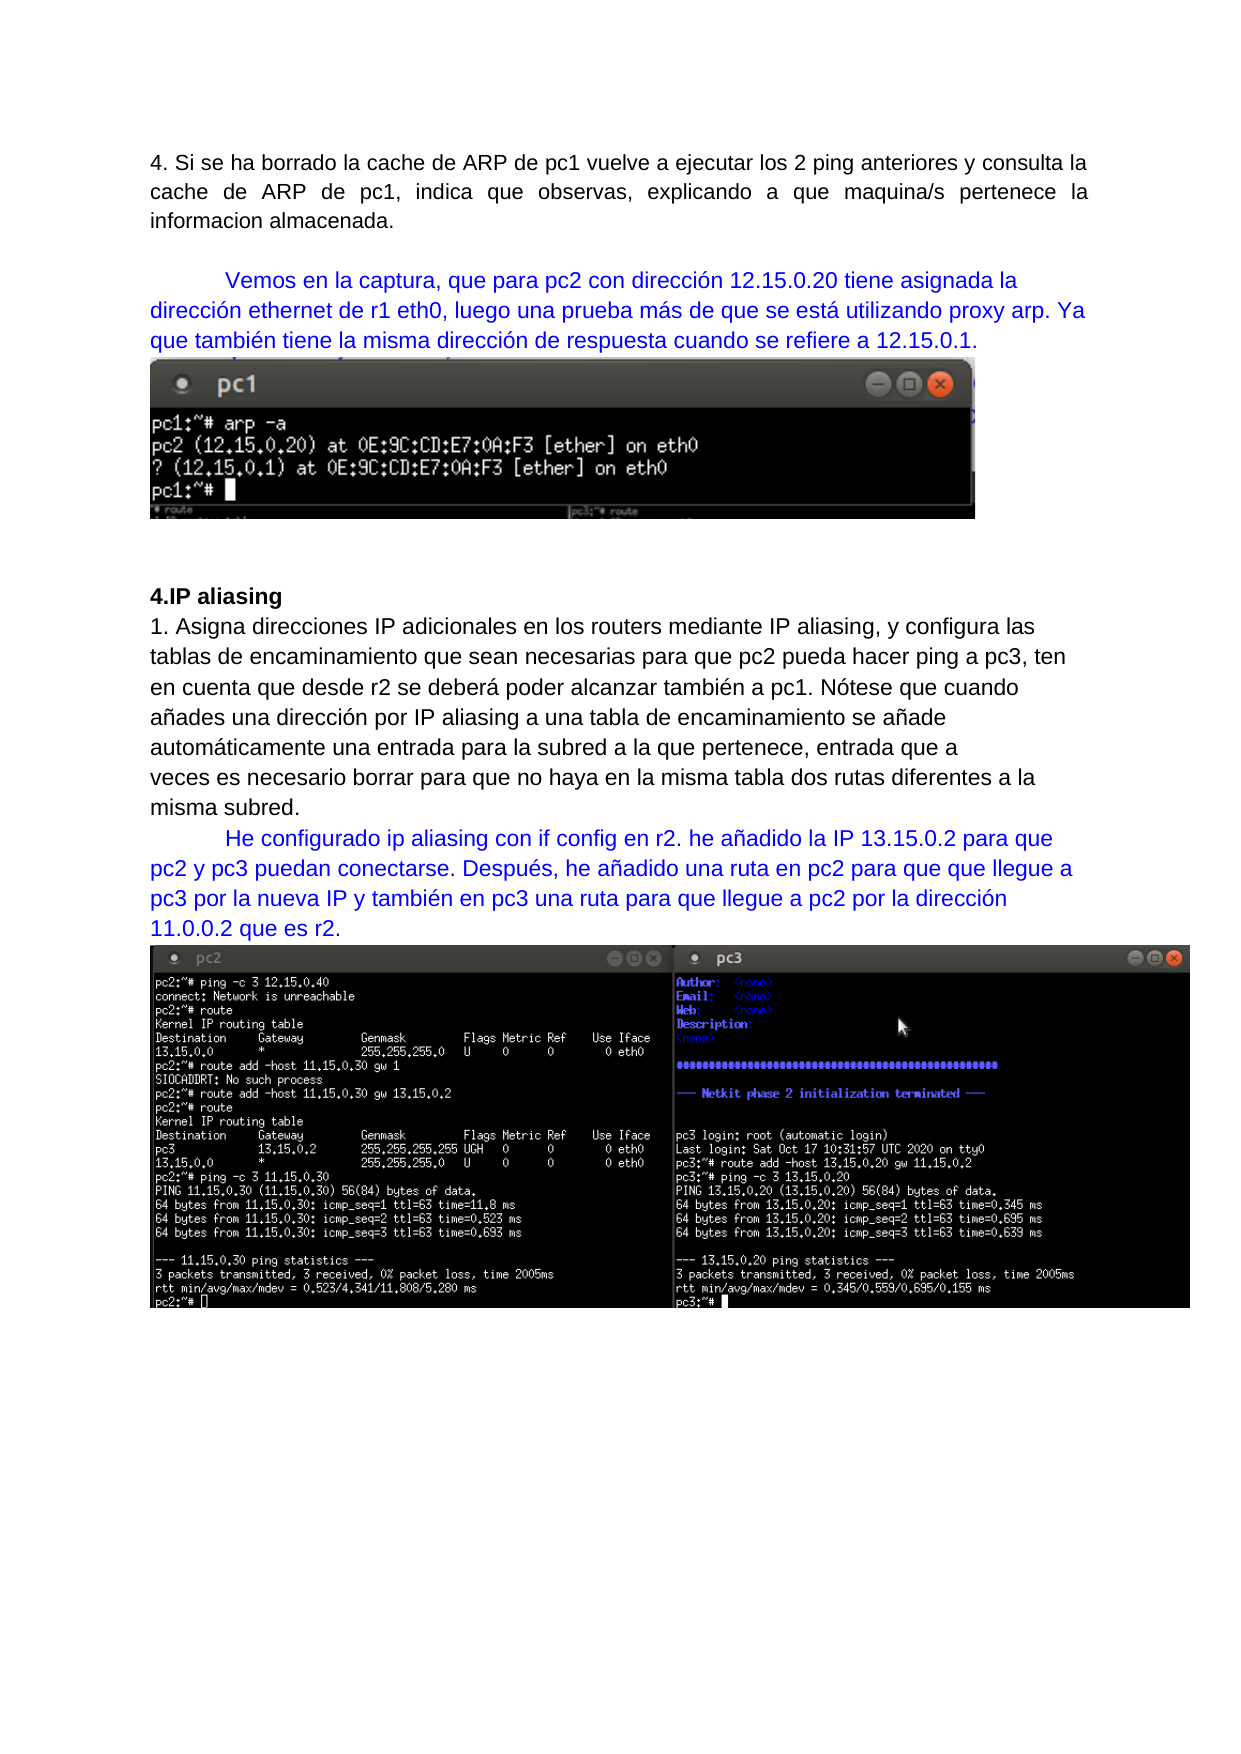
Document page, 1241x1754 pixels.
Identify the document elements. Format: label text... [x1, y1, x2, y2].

text 1. Asigna direcciones IP adicionales en los routers mediante IP aliasing, y configura las tablas de encaminamiento que sean necesarias para que pc2 pueda hacer ping a pc3, ten en cuenta que desde r2 se deberá poder alcanzar también a pc1. Nótese que cuando añades una dirección por IP aliasing a una tabla de encaminamiento se añade automáticamente una entrada para la subred a la que pertenece, entrada que a [150, 613, 1090, 760]
text He configurado ip aliasing con if config en r2. he añadido la IP 13.15.0.2 para que pc2 y pc3 puedan conectarse. Después, he añadido una ruta en pc2 para que que llegue a pc3 por la nueva IP y también en pc3 una ruta para que llegue a pc2 por la dirección 11.0.0.2 que es r2. [150, 824, 1090, 942]
picture [150, 357, 976, 519]
text veces es necesario borrar para que no haya en la misma tabla dos rutas diferentes a la misma subred. [150, 764, 1090, 821]
text Vemos en la captura, que para pc2 con dirección 12.15.0.20 tiene asignada la dirección ethernet de r1 eth0, luego una prueba más de que se está utilizando proxy arp. Ya que también tiene la misma dirección de respuesta cuando se refiere a 12.15.0.1. [150, 267, 1090, 354]
text 4. Si se ha borrado la cache de ARP de pc1 vuelve a ejecutar los 2 ping anteriores y consulta la cache de ARP de pc1, indica que observas, explicando a que maquina/s pertenece la informacion almacenada. [150, 150, 1090, 233]
text 4.IP aliasing [150, 583, 1090, 609]
picture [150, 945, 1190, 1308]
